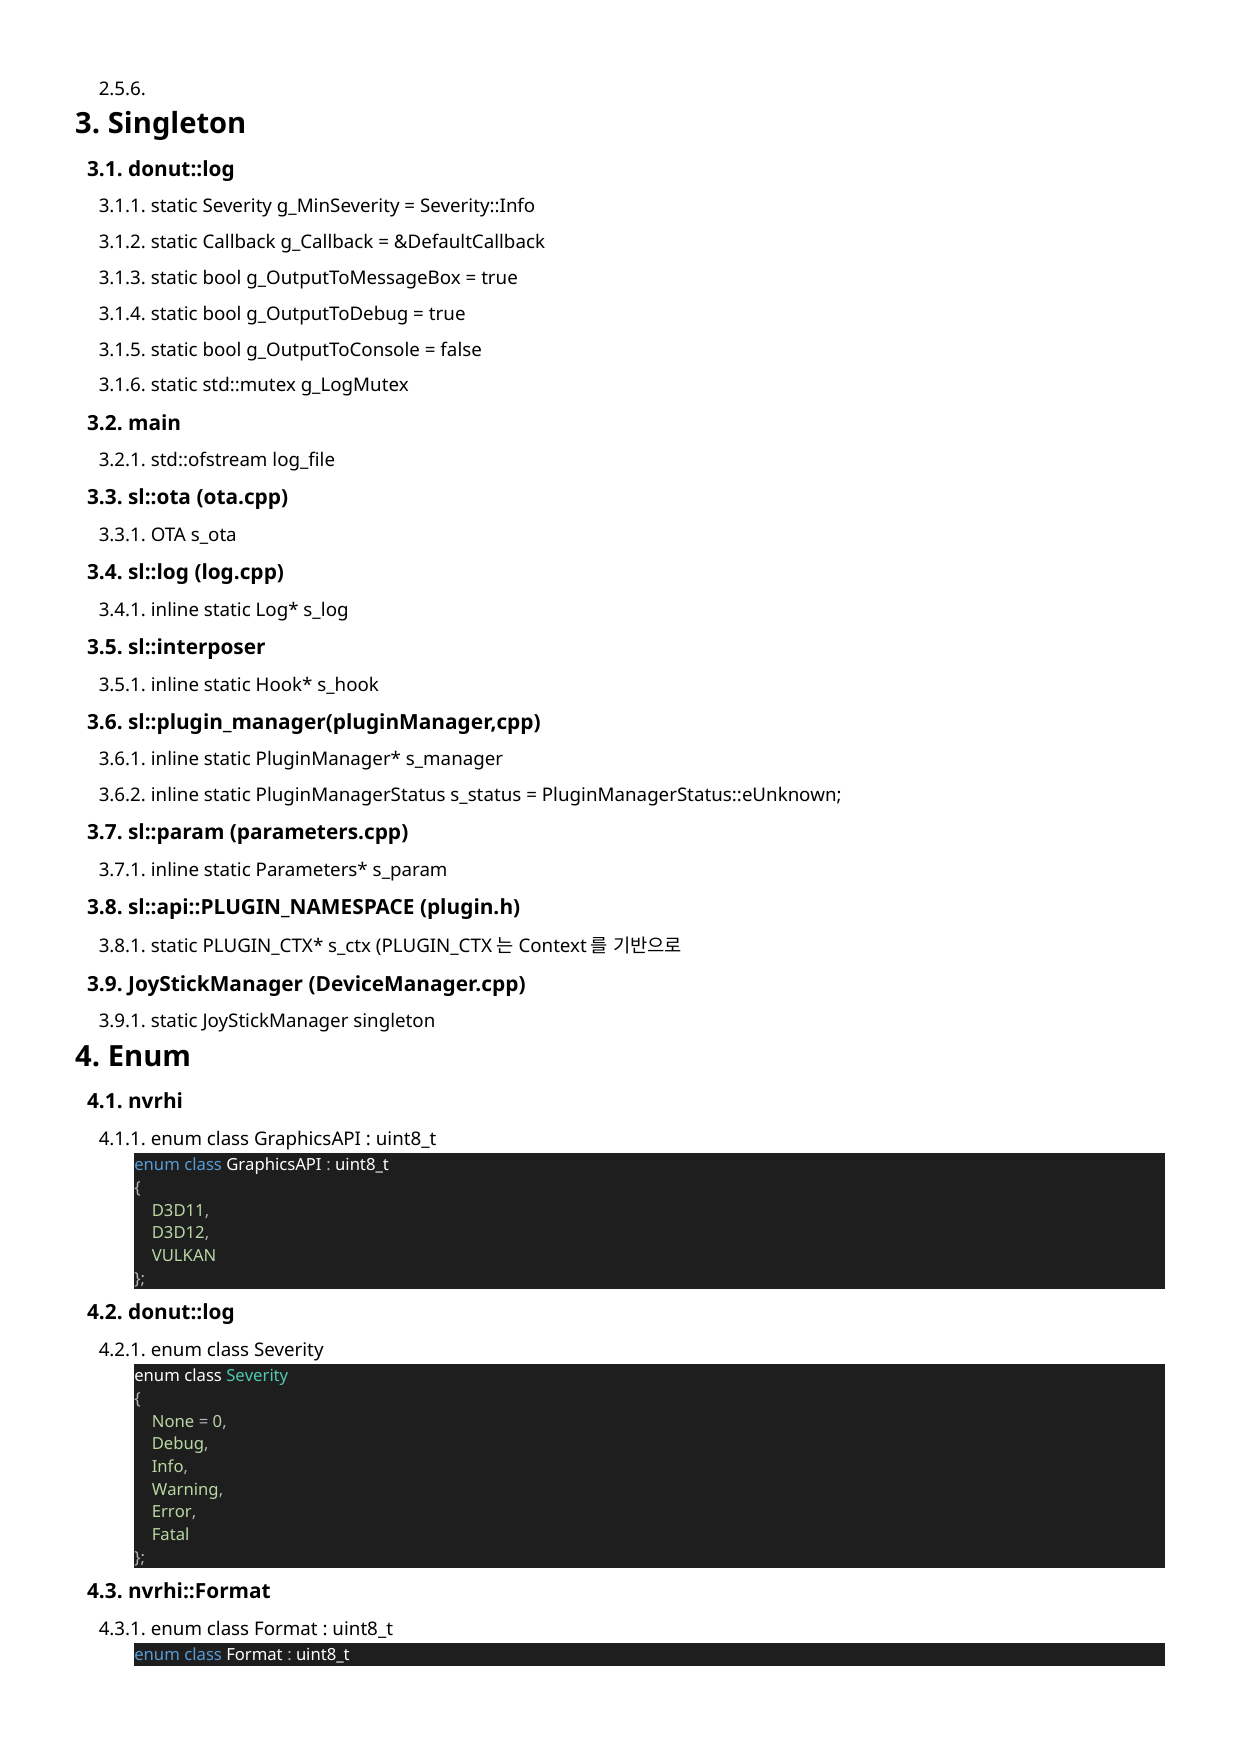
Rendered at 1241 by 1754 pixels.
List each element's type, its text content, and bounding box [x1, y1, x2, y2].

subtitle sl::api::PLUGIN_NAMESPACE (plugin.h) [87, 892, 1165, 921]
text Info, [134, 1455, 1165, 1477]
subtitle static bool g_OutputToMessageBox = true [98, 264, 1165, 290]
text enum class GraphicsAPI : uint8_t [134, 1153, 1165, 1176]
text { [134, 1176, 1165, 1198]
subtitle sl::param (parameters.cpp) [87, 817, 1165, 846]
text None = 0, [134, 1409, 1165, 1432]
subtitle inline static PluginManager* s_manager [98, 746, 1165, 771]
subtitle static bool g_OutputToDebug = true [98, 300, 1165, 326]
text Warning, [134, 1477, 1165, 1500]
subtitle inline static Log* s_log [98, 596, 1165, 622]
subtitle main [87, 408, 1165, 436]
subtitle static Severity g_MinSeverity = Severity::Info [98, 193, 1165, 218]
text D3D11, [134, 1198, 1165, 1221]
text enum class Severity [134, 1364, 1165, 1387]
text }; [134, 1266, 1165, 1289]
subtitle static bool g_OutputToConsole = false [98, 336, 1165, 361]
subtitle static Callback g_Callback = &DefaultCallback [98, 228, 1165, 254]
subtitle JoyStickManager (DeviceManager.cpp) [87, 969, 1165, 997]
subtitle OTA s_ota [98, 521, 1165, 547]
subtitle nvrhi::Format [87, 1577, 1165, 1605]
subtitle Singleton [75, 102, 1165, 142]
subtitle donut::log [87, 154, 1165, 182]
text Fatal [134, 1523, 1165, 1546]
subtitle sl::interposer [87, 632, 1165, 660]
subtitle inline static PluginManagerStatus s_status = PluginManagerStatus::eUnknown; [98, 782, 1165, 807]
text { [134, 1387, 1165, 1409]
subtitle static JoyStickManager singleton [98, 1008, 1165, 1033]
text enum class Format : uint8_t [134, 1643, 1165, 1666]
subtitle donut::log [87, 1297, 1165, 1326]
subtitle inline static Hook* s_hook [98, 671, 1165, 696]
subtitle enum class Severity [98, 1336, 1165, 1362]
subtitle std::ofstream log_file [98, 447, 1165, 472]
subtitle sl::ota (ota.cpp) [87, 482, 1165, 511]
text VULKAN [134, 1244, 1165, 1266]
text }; [134, 1546, 1165, 1568]
text Debug, [134, 1432, 1165, 1455]
subtitle nvrhi [87, 1086, 1165, 1115]
subtitle sl::plugin_manager(pluginManager,cpp) [87, 707, 1165, 735]
subtitle inline static Parameters* s_param [98, 856, 1165, 882]
subtitle static std::mutex g_LogMutex [98, 372, 1165, 397]
subtitle sl::log (log.cpp) [87, 557, 1165, 586]
subtitle enum class GraphicsAPI : uint8_t [98, 1125, 1165, 1151]
subtitle enum class Format : uint8_t [98, 1616, 1165, 1641]
text D3D12, [134, 1221, 1165, 1244]
subtitle Enum [75, 1035, 1165, 1075]
subtitle static PLUGIN_CTX* s_ctx (PLUGIN_CTX는 Context를 기반으로 [98, 931, 1165, 958]
text Error, [134, 1500, 1165, 1523]
